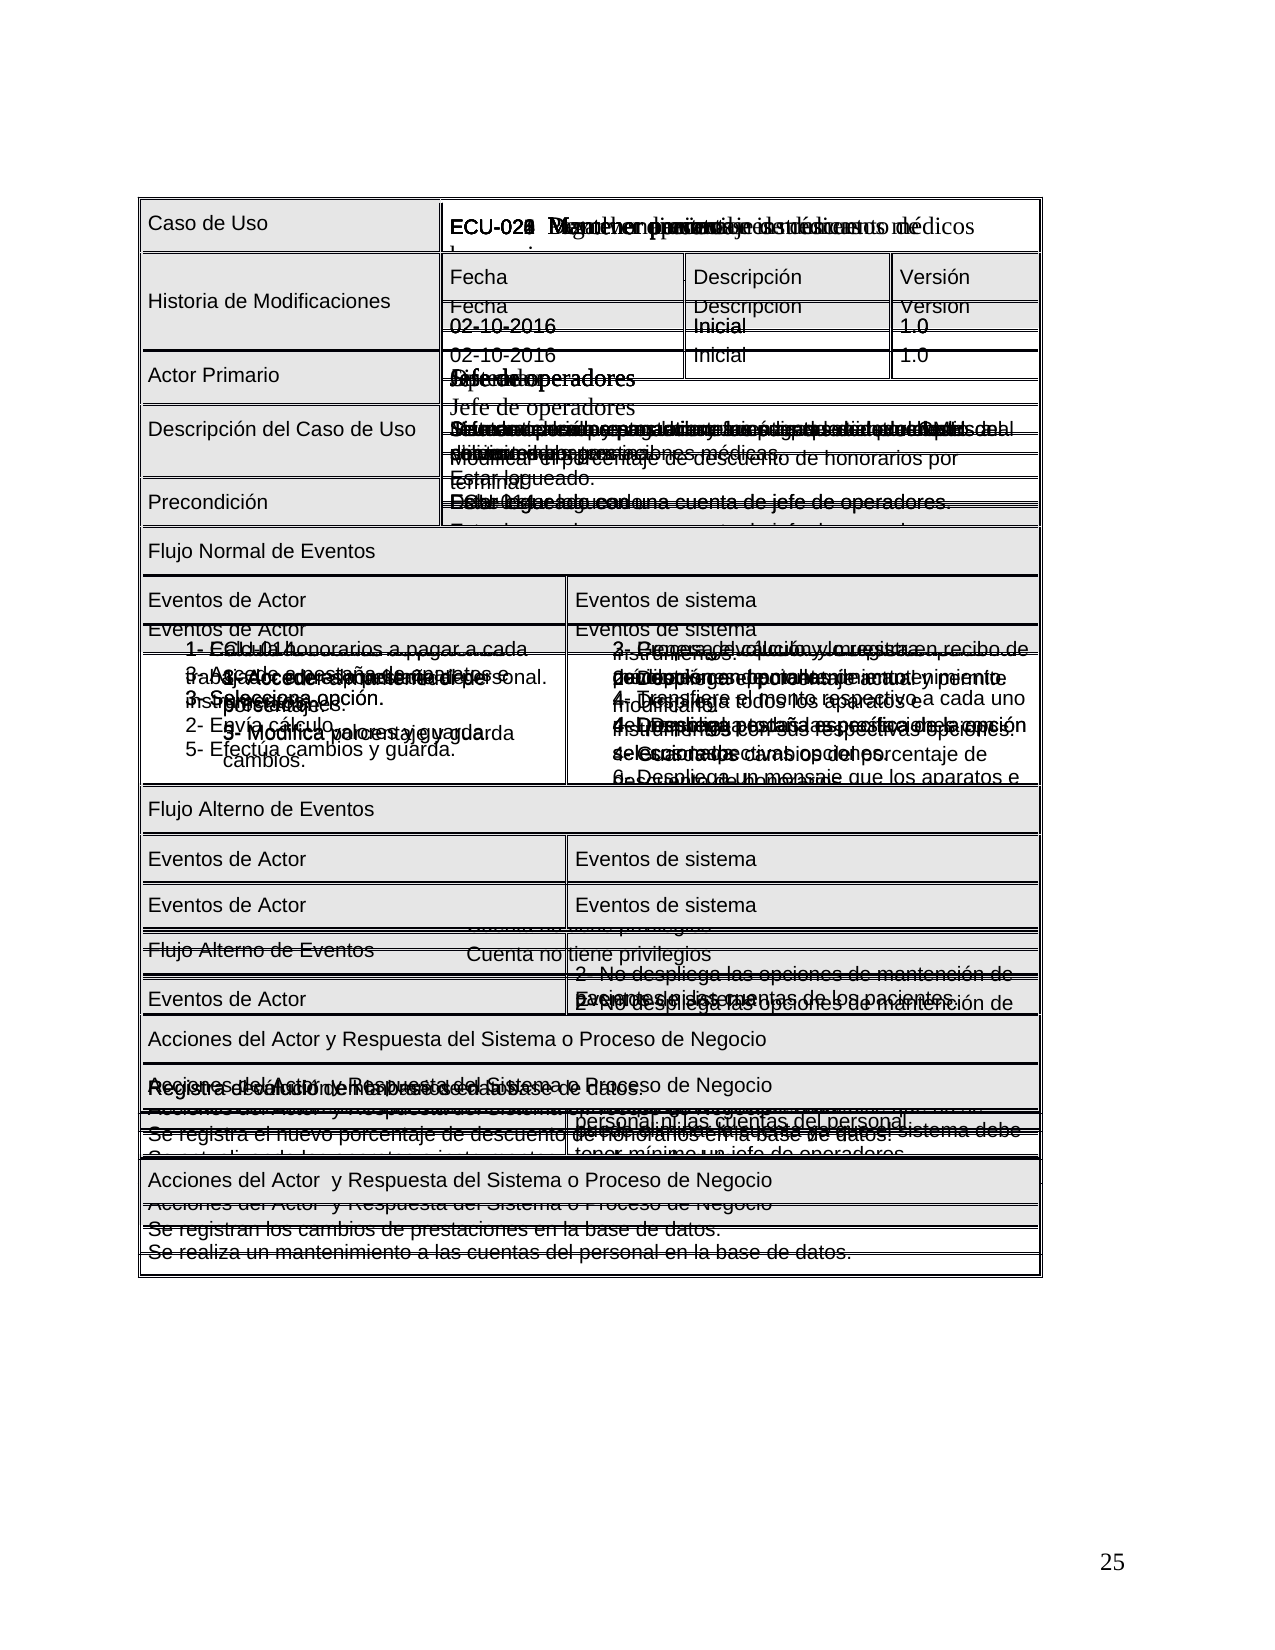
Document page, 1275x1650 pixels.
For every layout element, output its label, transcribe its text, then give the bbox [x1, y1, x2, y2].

table_cell 1.0 [891, 300, 1041, 349]
table_cell Acciones del Actor y Respuesta del Sistema o Proceso de Negocio [141, 1160, 1039, 1203]
table_cell Fecha [443, 254, 683, 300]
table_cell 1- ECU-014 [139, 623, 565, 783]
table_cell Actor Primario [141, 349, 439, 403]
table_cell Flujo Alterno de Eventos [141, 783, 1040, 832]
table_cell ECU-014 [441, 476, 1041, 525]
table_cell Se realiza un mantenimiento a las cuentas del personal en la base de datos. [141, 1255, 1039, 1274]
table_cell Operador [443, 349, 1039, 403]
table_cell Eventos de Actor [141, 574, 565, 623]
table_cell 02-10-2016 [443, 303, 683, 349]
table_header ECU-026 Devolver dinero [441, 200, 1039, 251]
table_cell Registra devolución en la base de datos. [141, 1062, 1039, 1111]
table_cell Acciones del Actor y Respuesta del Sistema o Proceso de Negocio [139, 1013, 1041, 1062]
table_cell Descripción del Caso de Uso [139, 403, 441, 476]
table_cell Inicial [686, 303, 889, 349]
table_header Caso de Uso [139, 198, 441, 251]
table_cell Flujo Normal de Eventos [139, 525, 1041, 574]
table_cell Historia de Modificaciones [139, 251, 441, 349]
table_cell Eventos de sistema [568, 832, 1040, 881]
table_cell Si una atención es anulada y fue pagada se devuelve el dinero. [441, 403, 1041, 476]
table_cell Se registran los cambios de prestaciones en la base de datos. [139, 1203, 1041, 1252]
table_cell Precondición [139, 476, 441, 525]
table_cell [568, 930, 1040, 1013]
table_cell Se registra el nuevo porcentaje de descuento de honorarios en la base de datos. [141, 1114, 1039, 1157]
table_cell 2- Genera devolución y muestra en recibo de devolución en pantalla. [568, 623, 1041, 783]
table_cell Eventos de sistema [568, 574, 1039, 623]
table_cell [141, 930, 565, 1013]
table_cell Eventos de Actor [141, 832, 565, 881]
table_cell Versión [891, 251, 1041, 300]
table_cell [141, 881, 1040, 930]
table_cell Descripción [686, 254, 889, 300]
